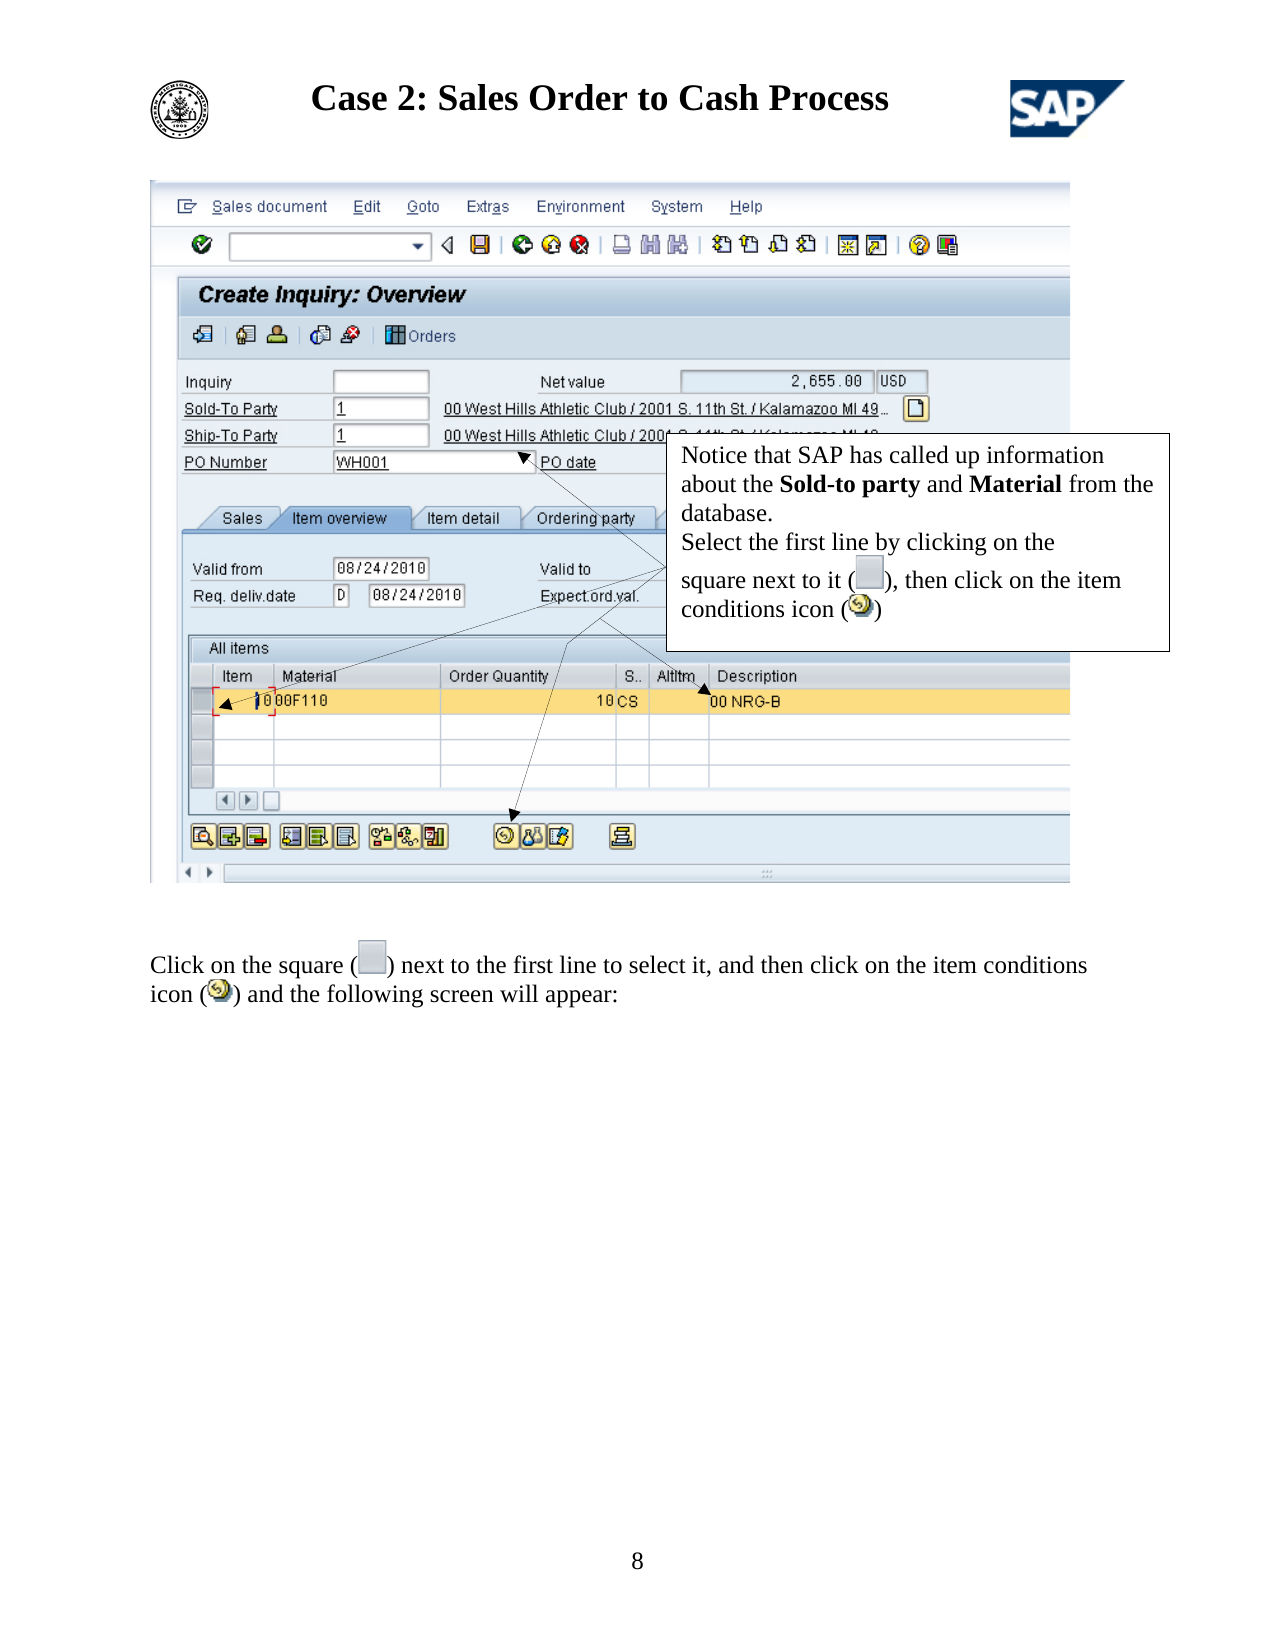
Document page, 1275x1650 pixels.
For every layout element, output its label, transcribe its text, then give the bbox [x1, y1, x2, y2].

picture [207, 979, 233, 1002]
picture [358, 940, 387, 974]
picture [150, 80, 209, 139]
text Click on the square () next to the first line to select it, and then click on the item conditions icon () and the following screen will appear: [150, 940, 1125, 1007]
picture [150, 180, 1071, 883]
picture [1010, 80, 1125, 139]
picture [855, 555, 884, 589]
picture [848, 594, 874, 617]
